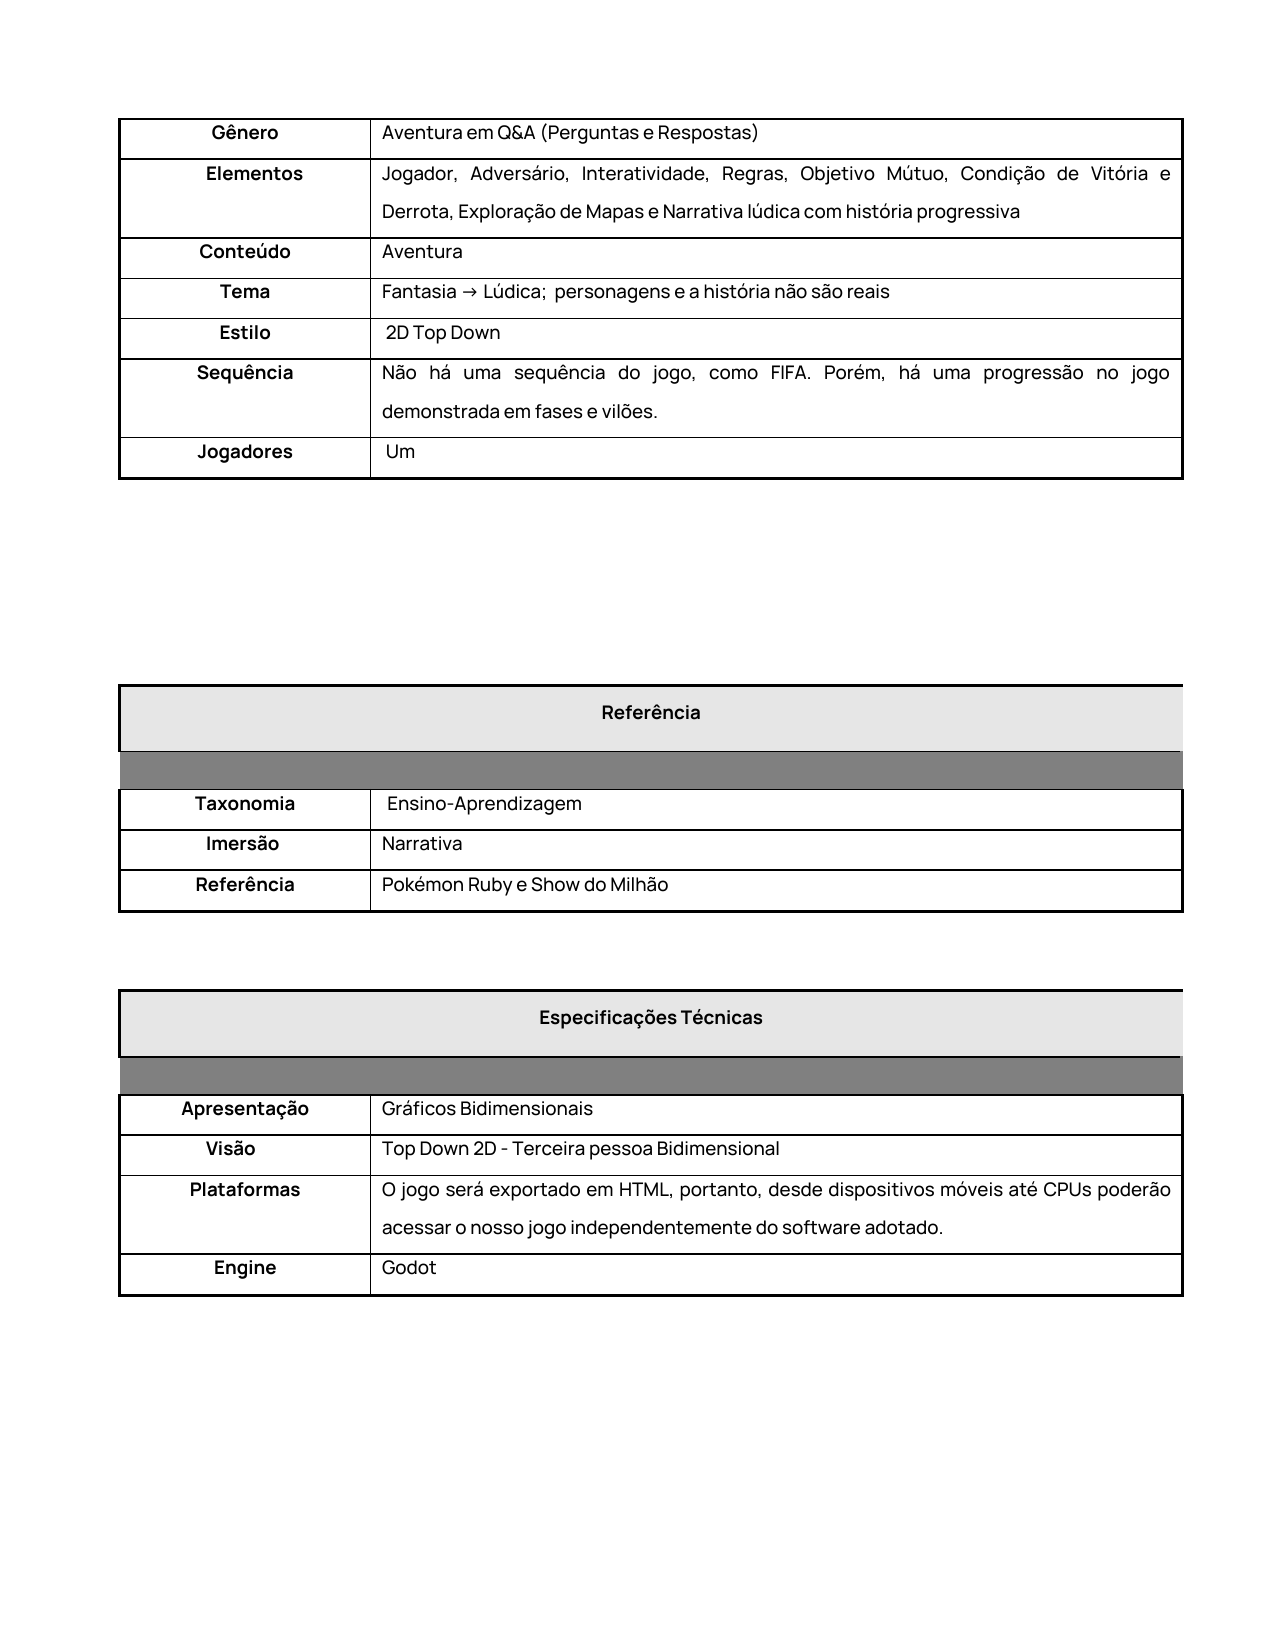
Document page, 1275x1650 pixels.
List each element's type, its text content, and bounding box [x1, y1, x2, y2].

table_cell [120, 752, 371, 789]
table_header Especificações Técnicas [121, 992, 1183, 1056]
table_cell Imersão [121, 831, 370, 869]
table_cell Gráficos Bidimensionais [371, 1096, 1181, 1134]
table_cell Godot [371, 1255, 1181, 1293]
table_cell Plataformas [121, 1176, 370, 1253]
table_cell [371, 752, 636, 789]
table_cell [636, 751, 1183, 789]
table_cell Sequência [121, 360, 370, 437]
table_cell Tema [121, 279, 370, 318]
table_cell Jogadores [121, 438, 370, 477]
table_cell Conteúdo [121, 239, 370, 277]
table_cell Top Down 2D - Terceira pessoa Bidimensional [371, 1136, 1181, 1174]
table_cell Aventura em Q&A (Perguntas e Respostas) [371, 120, 1181, 158]
table_cell [120, 1058, 371, 1094]
table_cell Taxonomia [121, 790, 370, 829]
table_cell Apresentação [121, 1096, 370, 1134]
table_cell Elementos [121, 160, 370, 237]
table_cell Engine [121, 1255, 370, 1293]
table_cell 2D Top Down [371, 319, 1181, 358]
table_cell [371, 1058, 636, 1094]
table_cell Pokémon Ruby e Show do Milhão [371, 871, 1181, 910]
table_cell Fantasia -> Lúdica; personagens e a história não são reais [371, 279, 1181, 318]
table_cell Referência [121, 871, 370, 910]
table_cell [636, 1056, 1183, 1094]
table_cell Narrativa [371, 831, 1181, 869]
table_header Referência [121, 687, 1183, 751]
table_cell Aventura [371, 239, 1181, 277]
table_cell Visão [121, 1136, 370, 1174]
table_cell Jogador, Adversário, Interatividade, Regras, Objetivo Mútuo, Condição de Vitória e Derrota, Exploração de Mapas e Narrativa lúdica com história progressiva [371, 160, 1181, 237]
table_cell Gênero [121, 120, 370, 158]
table_cell O jogo será exportado em HTML, portanto, desde dispositivos móveis até CPUs poderão acessar o nosso jogo independentemente do software adotado. [371, 1176, 1181, 1253]
table_cell Estilo [121, 319, 370, 358]
table_cell Não há uma sequência do jogo, como FIFA. Porém, há uma progressão no jogo demonstrada em fases e vilões. [371, 360, 1181, 437]
table_cell Ensino-Aprendizagem [371, 790, 1181, 829]
table_cell Um [371, 438, 1181, 477]
